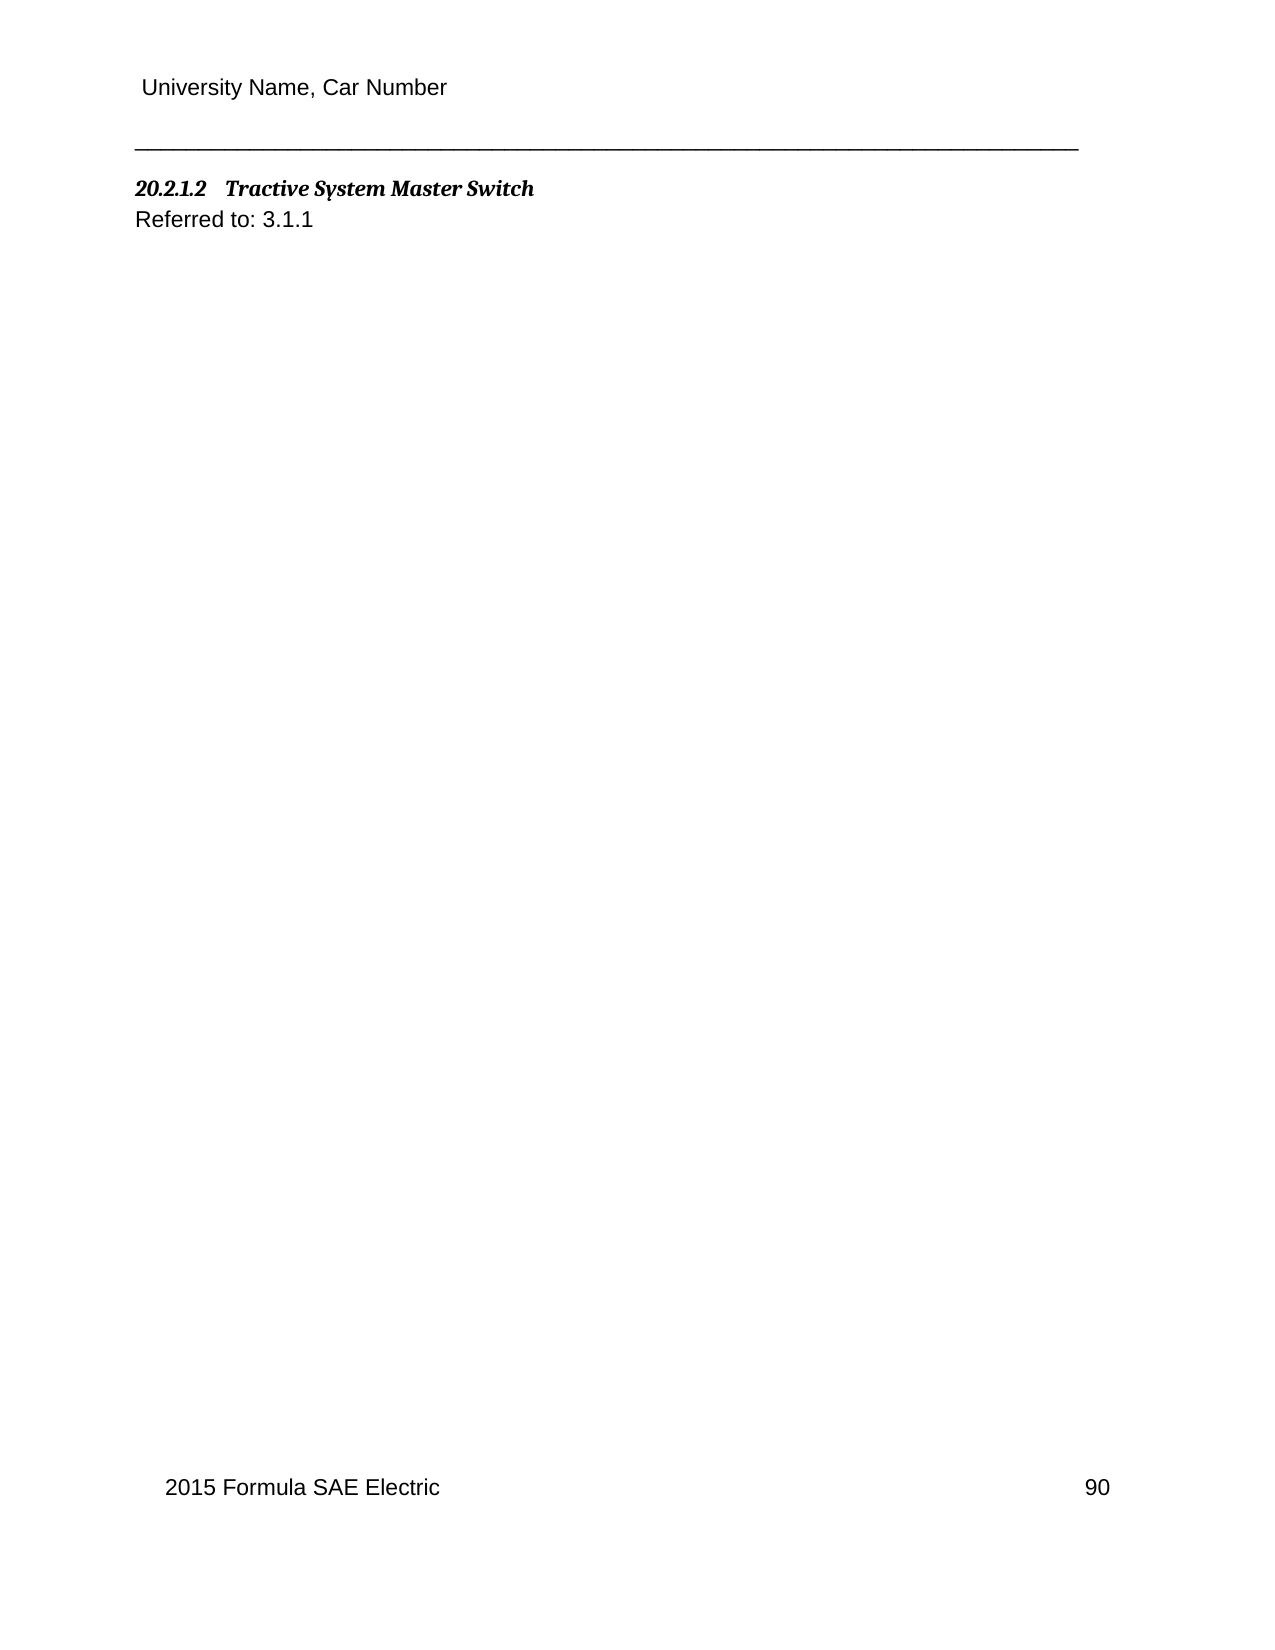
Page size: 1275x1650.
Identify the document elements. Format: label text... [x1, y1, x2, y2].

subtitle Tractive System Master Switch [135, 176, 1140, 202]
text Referred to: 2.1.1 [135, 206, 1140, 232]
